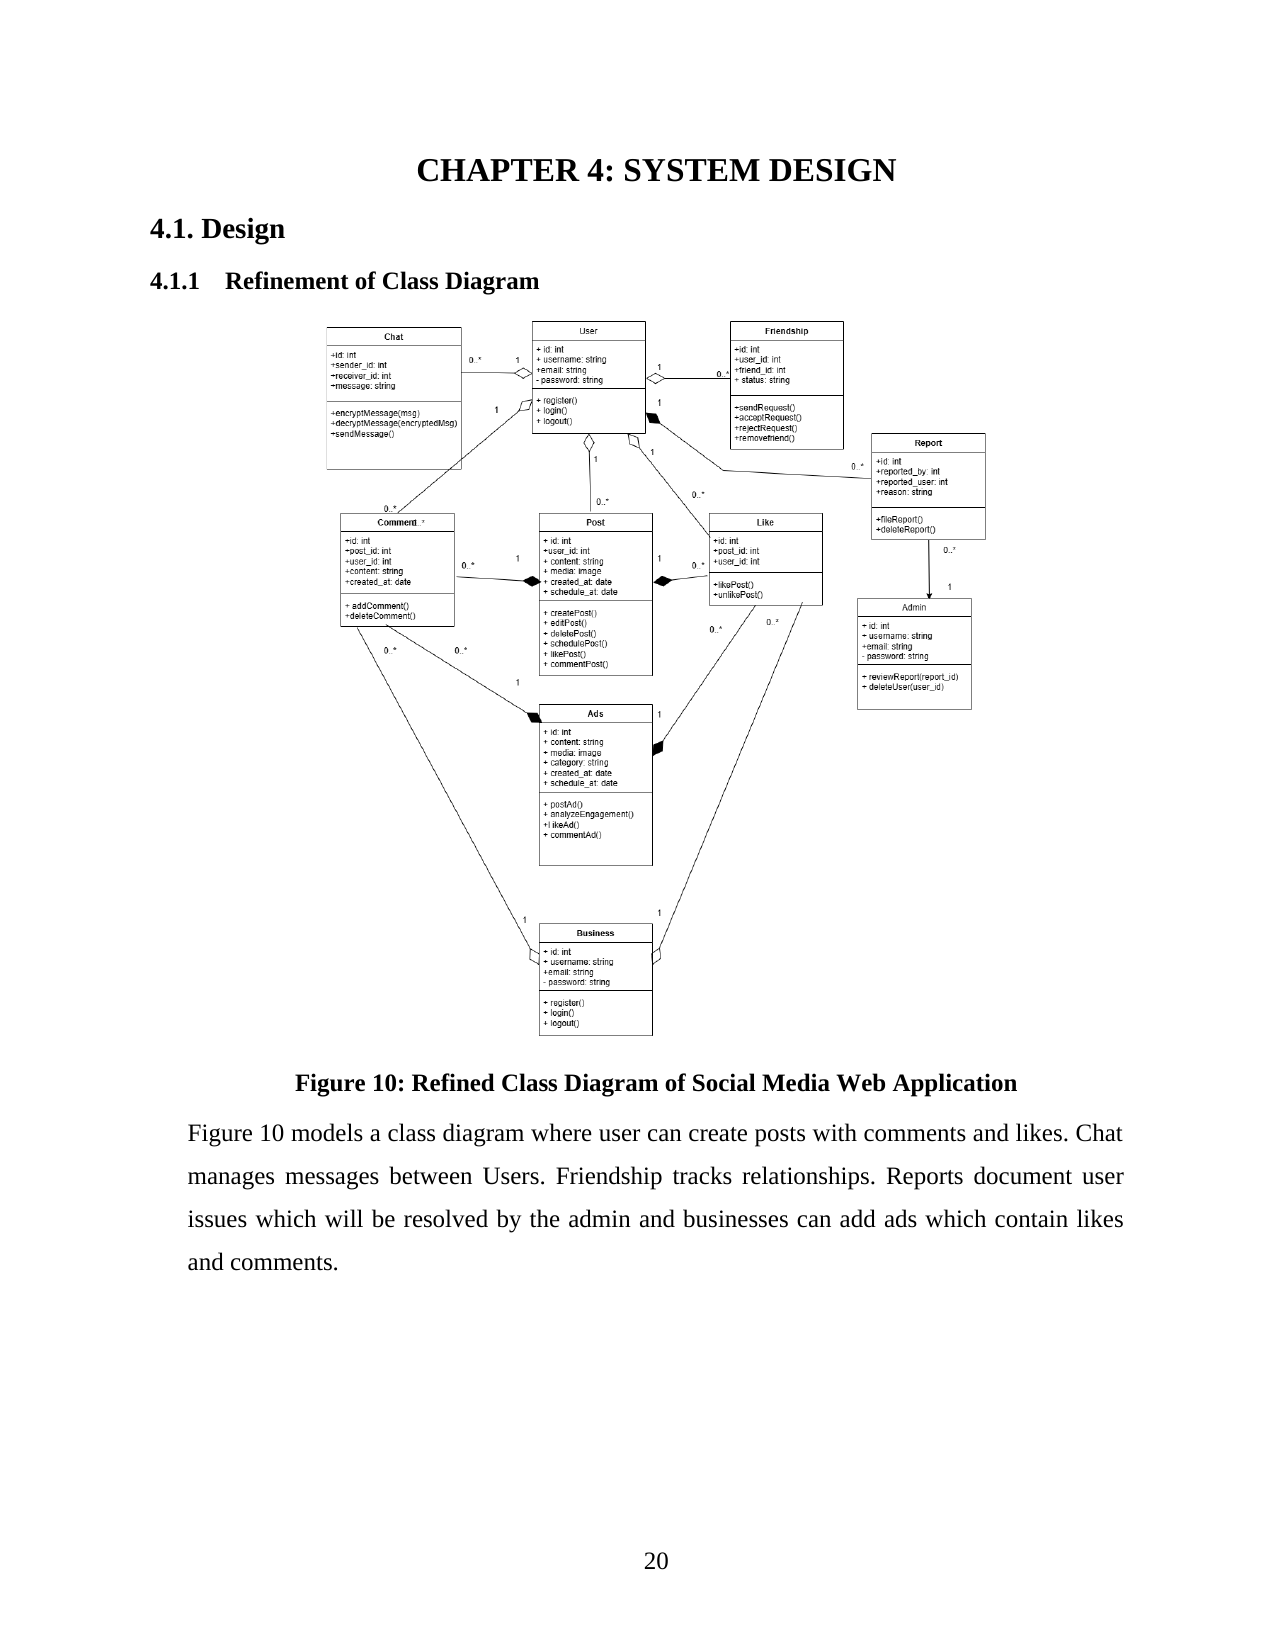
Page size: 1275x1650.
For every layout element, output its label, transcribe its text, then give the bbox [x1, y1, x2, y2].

text Figure 10 models a class diagram where user can create posts with comments and likes. Chat manages messages between Users. Friendship tracks relationships. Reports document user issues which will be resolved by the admin and businesses can add ads which contain likes and comments. [187, 1118, 1125, 1276]
subtitle Refinement of Class Diagram [150, 266, 1125, 295]
subtitle CHAPTER 4: SYSTEM DESIGN [187, 150, 1125, 188]
subtitle 4.1. Design [141, 212, 1125, 245]
picture [326, 321, 986, 1038]
text Figure 10: Refined Class Diagram of Social Media Web Application [187, 1068, 1125, 1097]
